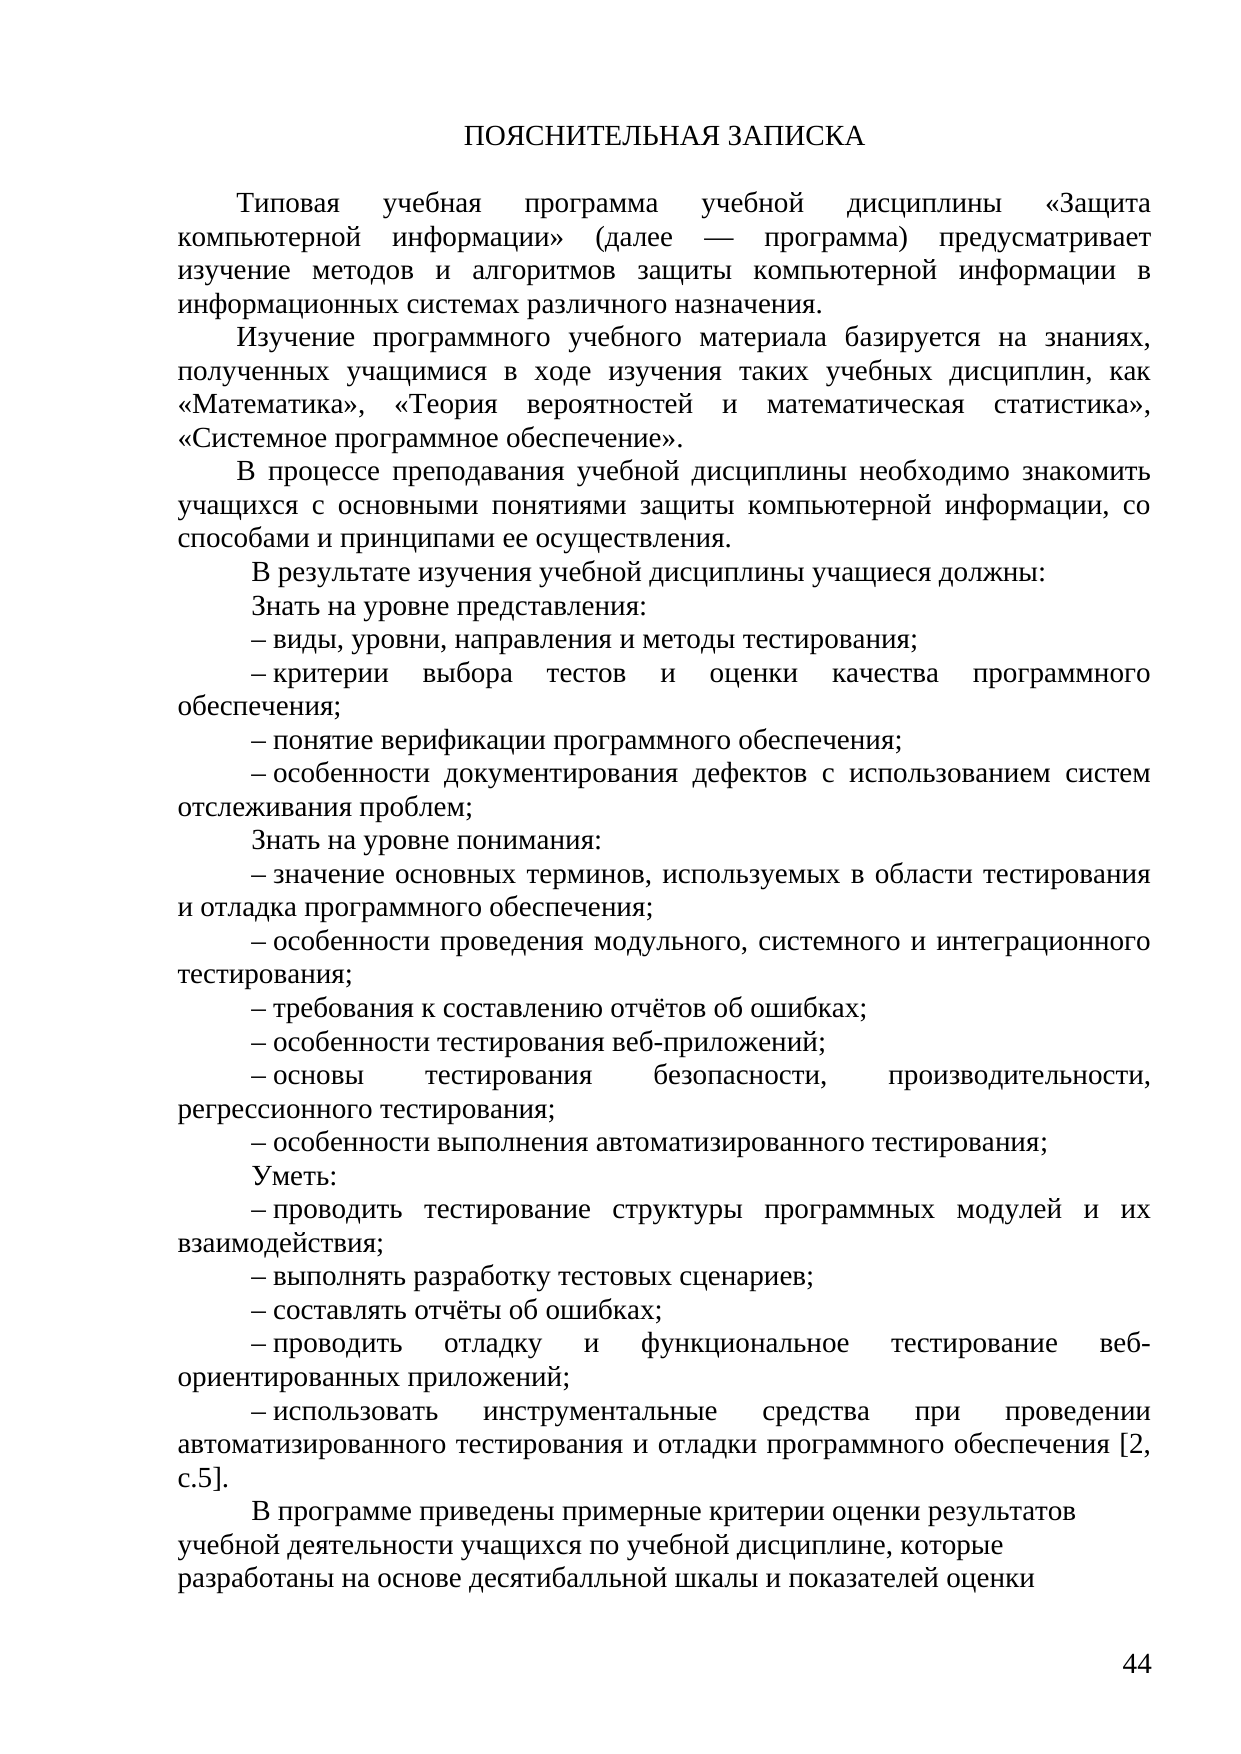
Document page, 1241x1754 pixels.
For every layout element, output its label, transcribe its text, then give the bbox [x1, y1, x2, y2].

list особенности документирования дефектов с использованием систем отслеживания проблем; [177, 755, 1152, 822]
text В процессе преподавания учебной дисциплины необходимо знакомить учащихся с основными понятиями защиты компьютерной информации, со способами и принципами ее осуществления. [177, 453, 1152, 554]
list проводить тестирование структуры программных модулей и их взаимодействия; [177, 1191, 1152, 1258]
list Знать на уровне понимания: [251, 822, 1152, 856]
list выполнять разработку тестовых сценариев; [177, 1258, 1152, 1292]
list значение основных терминов, используемых в области тестирования и отладка программного обеспечения; [177, 856, 1152, 923]
list виды, уровни, направления и методы тестирования; [177, 621, 1152, 655]
list особенности выполнения автоматизированного тестирования; [177, 1124, 1152, 1158]
list требования к составлению отчётов об ошибках; [177, 990, 1152, 1024]
list проводить отладку и функциональное тестирование веб-ориентированных приложений; [177, 1326, 1152, 1393]
list составлять отчёты об ошибках; [177, 1292, 1152, 1326]
list Знать на уровне представления: [251, 588, 1152, 621]
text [177, 1493, 1152, 1594]
text В результате изучения учебной дисциплины учащиеся должны: [177, 554, 1152, 588]
list основы тестирования безопасности, производительности, регрессионного тестирования; [177, 1057, 1152, 1124]
text ПОЯСНИТЕЛЬНАЯ ЗАПИСКА [177, 118, 1152, 152]
list критерии выбора тестов и оценки качества программного обеспечения; [177, 655, 1152, 722]
text Уметь: [177, 1158, 1152, 1191]
list особенности проведения модульного, системного и интеграционного тестирования; [177, 923, 1152, 990]
list понятие верификации программного обеспечения; [177, 722, 1152, 755]
list особенности тестирования веб-приложений; [177, 1024, 1152, 1057]
list использовать инструментальные средства при проведении автоматизированного тестирования и отладки программного обеспечения [2, c.5]. [177, 1393, 1152, 1493]
text Типовая учебная программа учебной дисциплины «Защита компьютерной информации» (далее — программа) предусматривает изучение методов и алгоритмов защиты компьютерной информации в информационных системах различного назначения. [177, 185, 1152, 319]
text Изучение программного учебного материала базируется на знаниях, полученных учащимися в ходе изучения таких учебных дисциплин, как «Математика», «Теория вероятностей и математическая статистика», «Системное программное обеспечение». [177, 319, 1152, 453]
